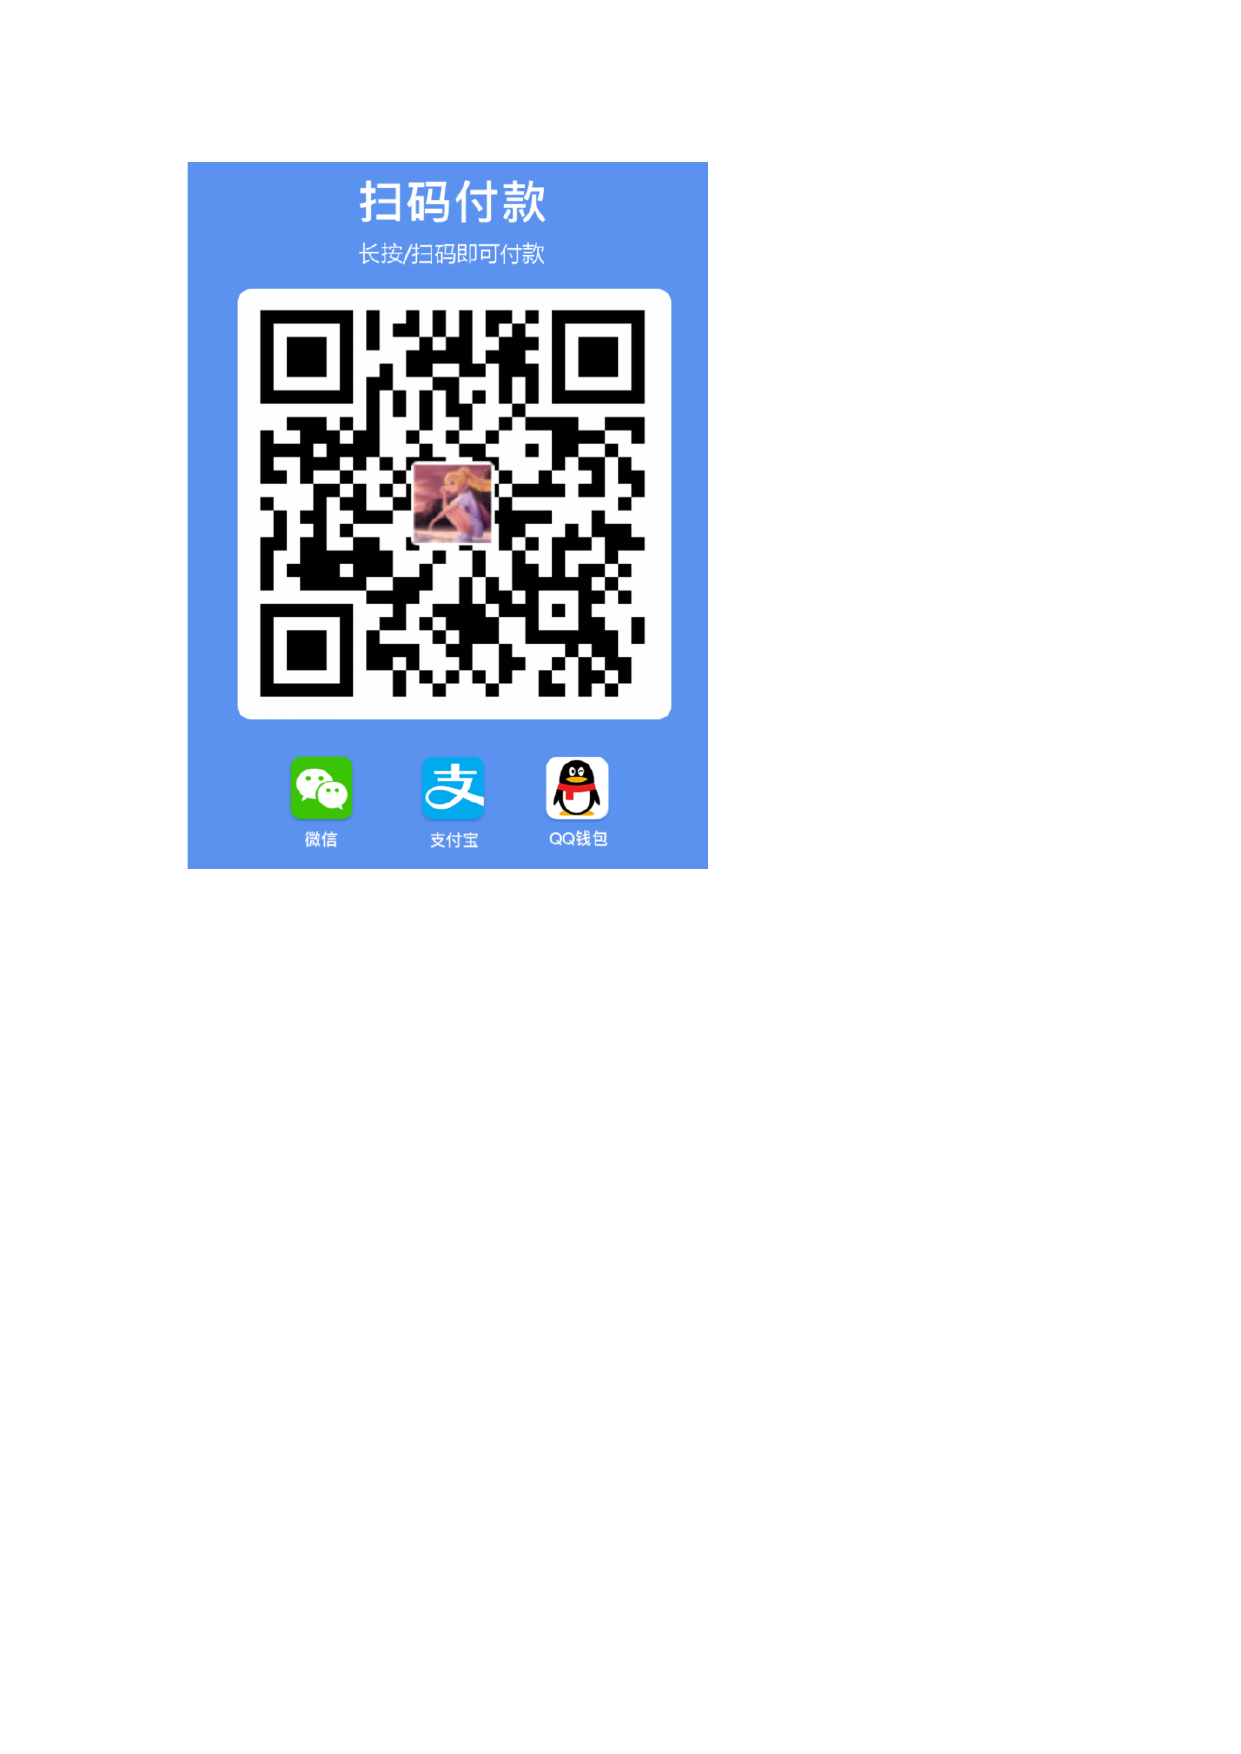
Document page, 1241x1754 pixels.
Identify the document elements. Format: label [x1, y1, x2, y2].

picture [187, 162, 708, 869]
